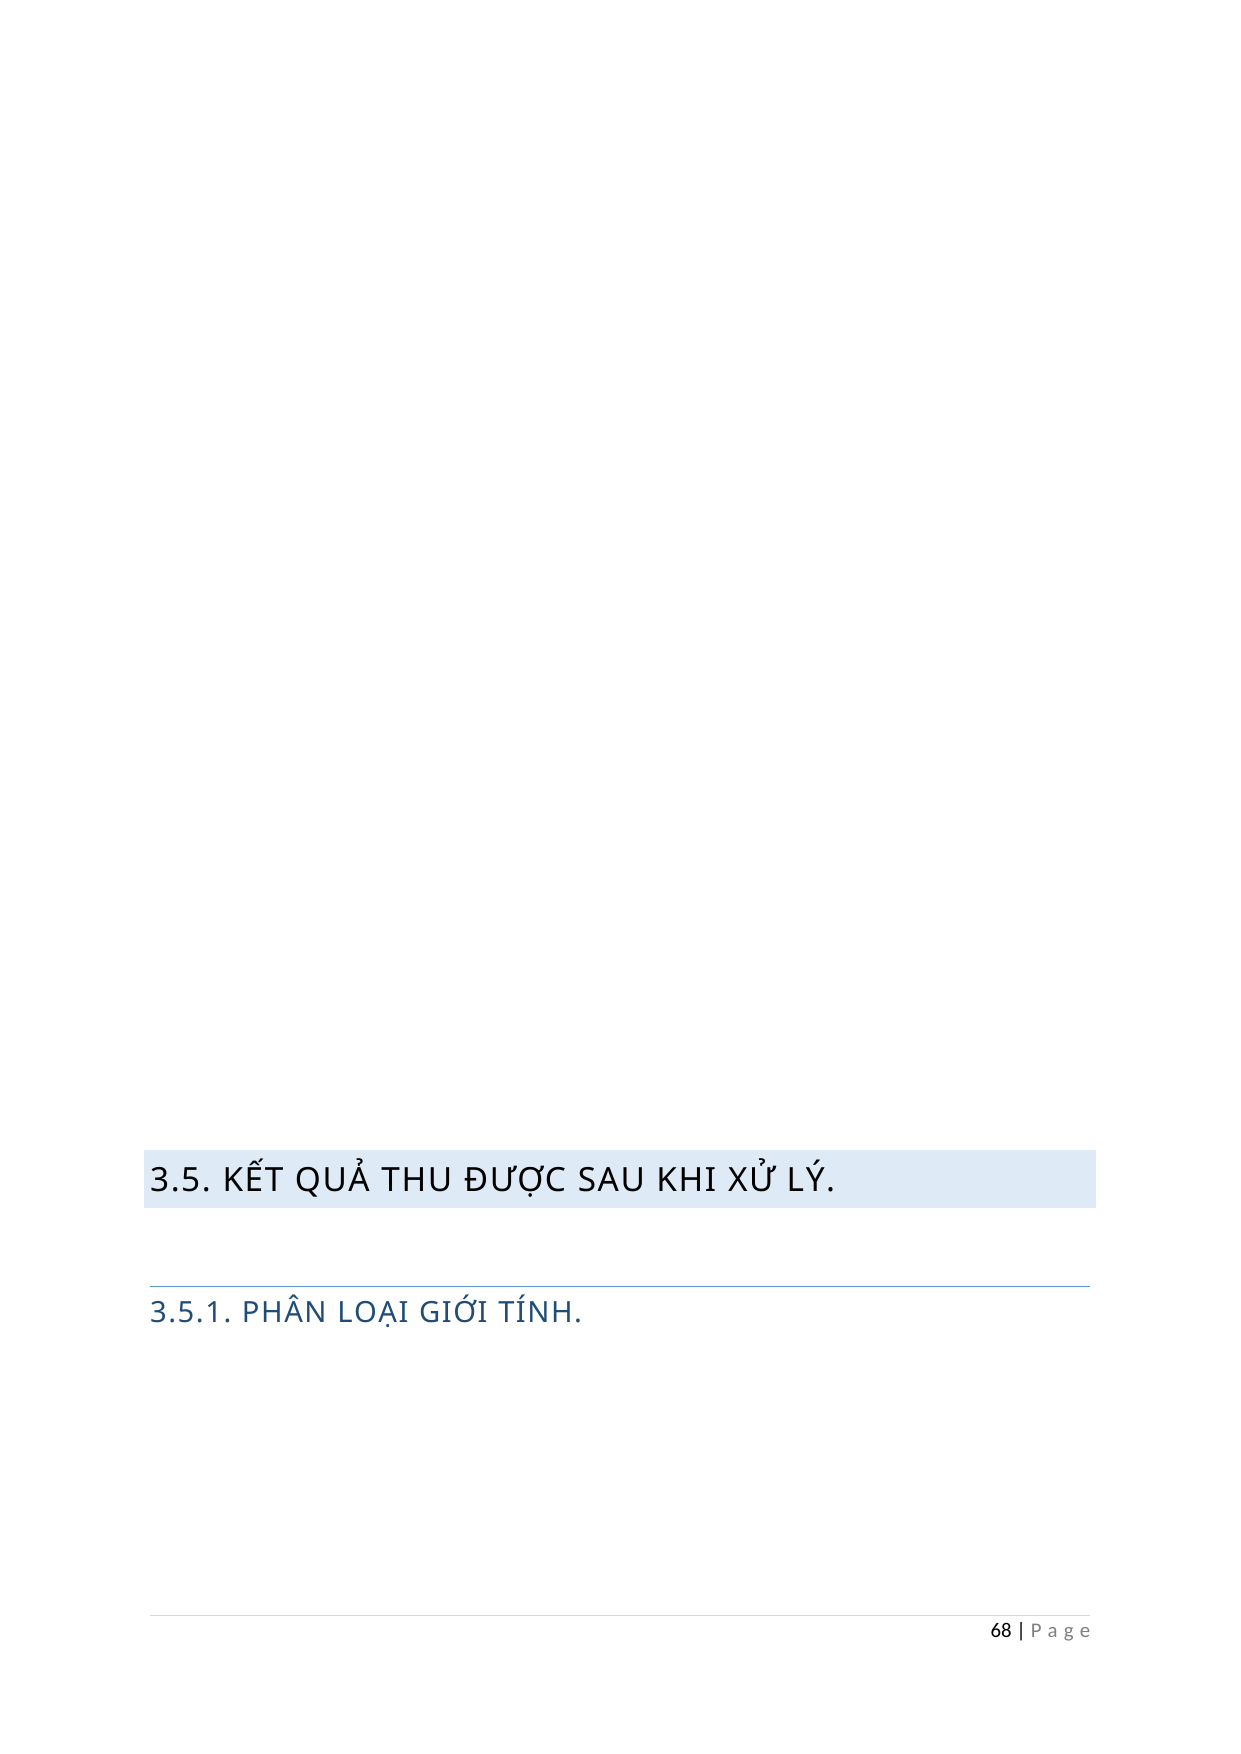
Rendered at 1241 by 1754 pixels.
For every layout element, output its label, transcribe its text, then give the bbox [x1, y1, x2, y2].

subtitle 3.5.1. Phân loại giới tính. [150, 1287, 1090, 1331]
subtitle 3.5. Kết quả thu được sau khi xử lý. [150, 1156, 1090, 1202]
